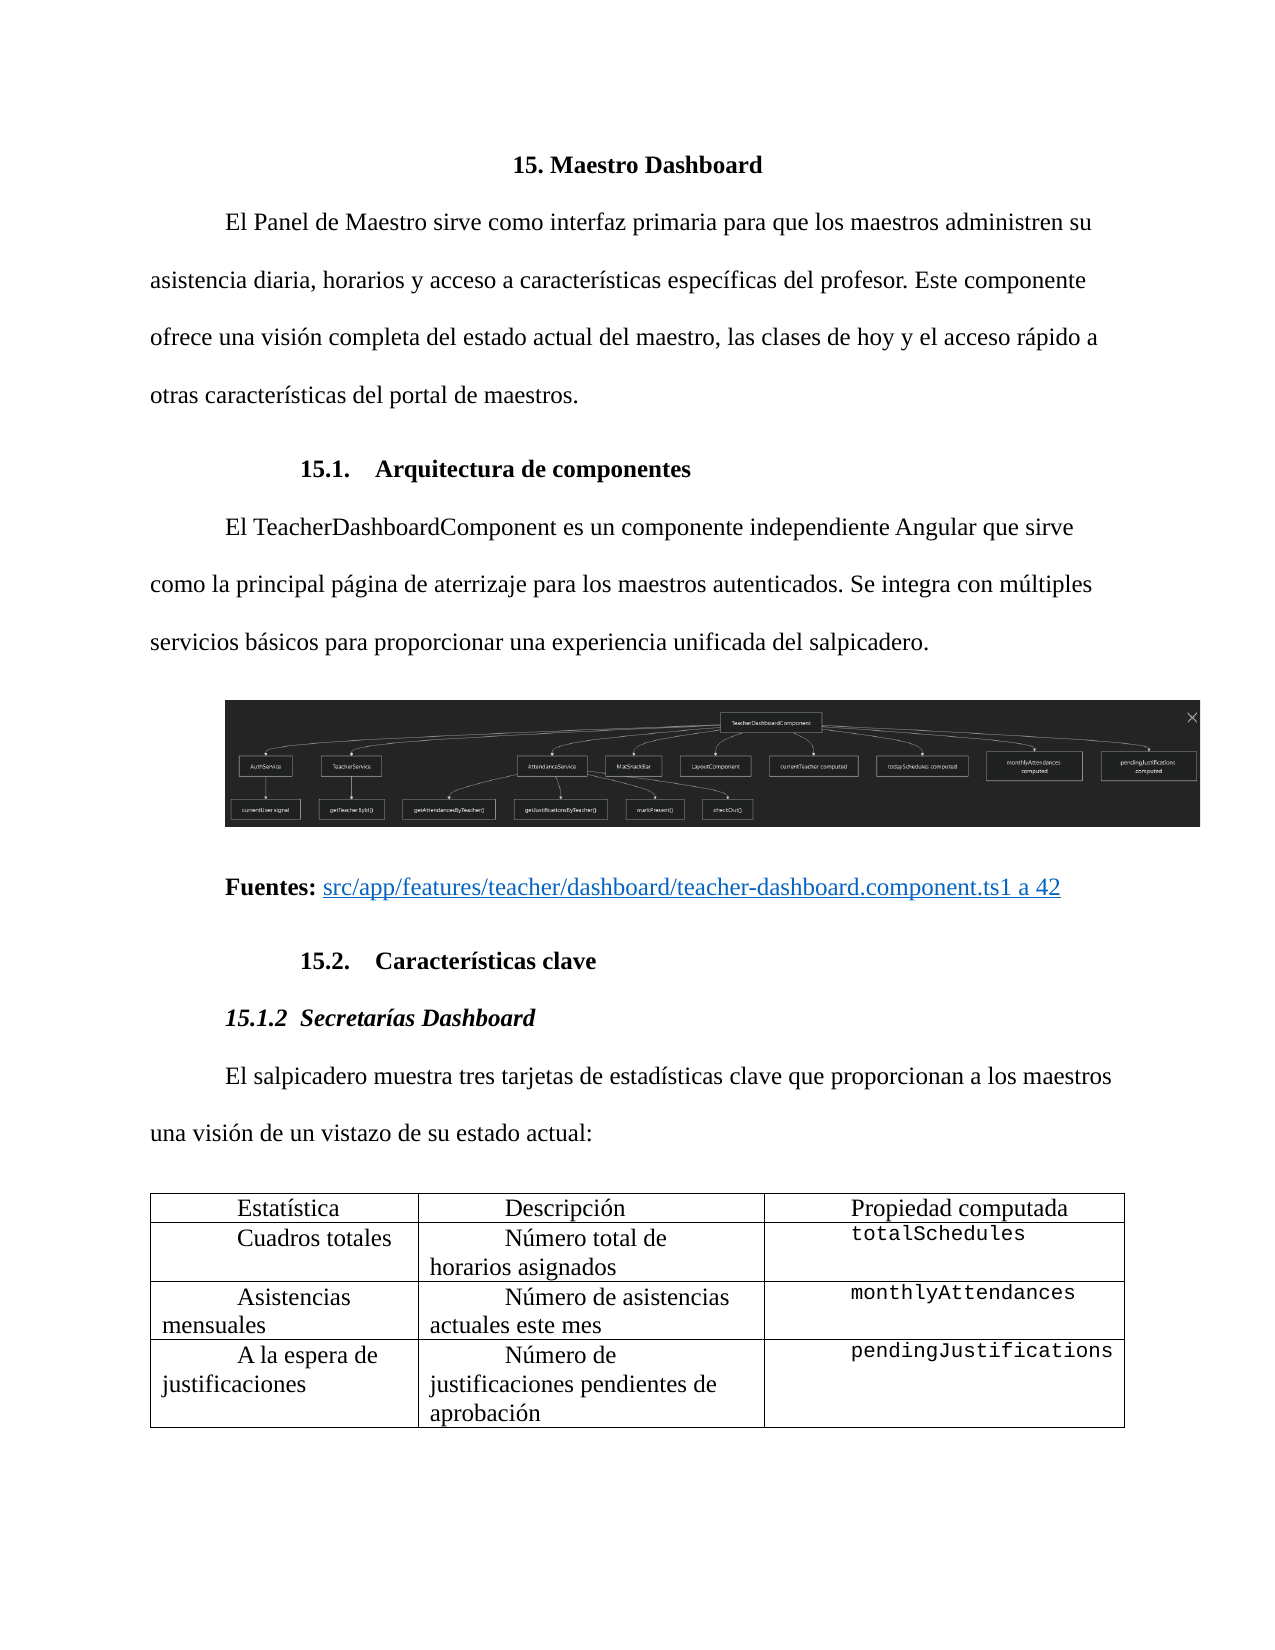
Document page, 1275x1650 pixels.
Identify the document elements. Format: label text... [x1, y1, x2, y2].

table_header Propiedad computada [765, 1194, 1124, 1222]
text El Panel de Maestro sirve como interfaz primaria para que los maestros administren su asistencia diaria, horarios y acceso a características específicas del profesor. Este componente ofrece una visión completa del estado actual del maestro, las clases de hoy y el acceso rápido a otras características del portal de maestros. [150, 207, 1125, 409]
table_cell totalSchedules [765, 1223, 1124, 1281]
text Fuentes: src/app/features/teacher/dashboard/teacher-dashboard.component.ts1 a 42 [150, 872, 1125, 900]
table_cell Asistencias mensuales [151, 1282, 418, 1339]
table_cell Cuadros totales [151, 1223, 418, 1281]
table_header Descripción [419, 1194, 764, 1222]
table_cell pendingJustifications [765, 1340, 1124, 1427]
table_cell Número de asistencias actuales este mes [419, 1282, 764, 1339]
subtitle Maestro Dashboard [150, 150, 1125, 179]
picture [225, 700, 1200, 827]
subtitle Secretarías Dashboard [225, 1003, 1125, 1032]
table_header Estatística [151, 1194, 418, 1222]
text El salpicadero muestra tres tarjetas de estadísticas clave que proporcionan a los maestros una visión de un vistazo de su estado actual: [150, 1061, 1125, 1147]
table_cell Número total de horarios asignados [419, 1223, 764, 1281]
table_cell monthlyAttendances [765, 1282, 1124, 1339]
table_cell A la espera de justificaciones [151, 1340, 418, 1427]
subtitle Características clave [225, 946, 1125, 974]
subtitle Arquitectura de componentes [225, 454, 1125, 483]
text El TeacherDashboardComponent es un componente independiente Angular que sirve como la principal página de aterrizaje para los maestros autenticados. Se integra con múltiples servicios básicos para proporcionar una experiencia unificada del salpicadero. [150, 512, 1125, 655]
table_cell Número de justificaciones pendientes de aprobación [419, 1340, 764, 1427]
